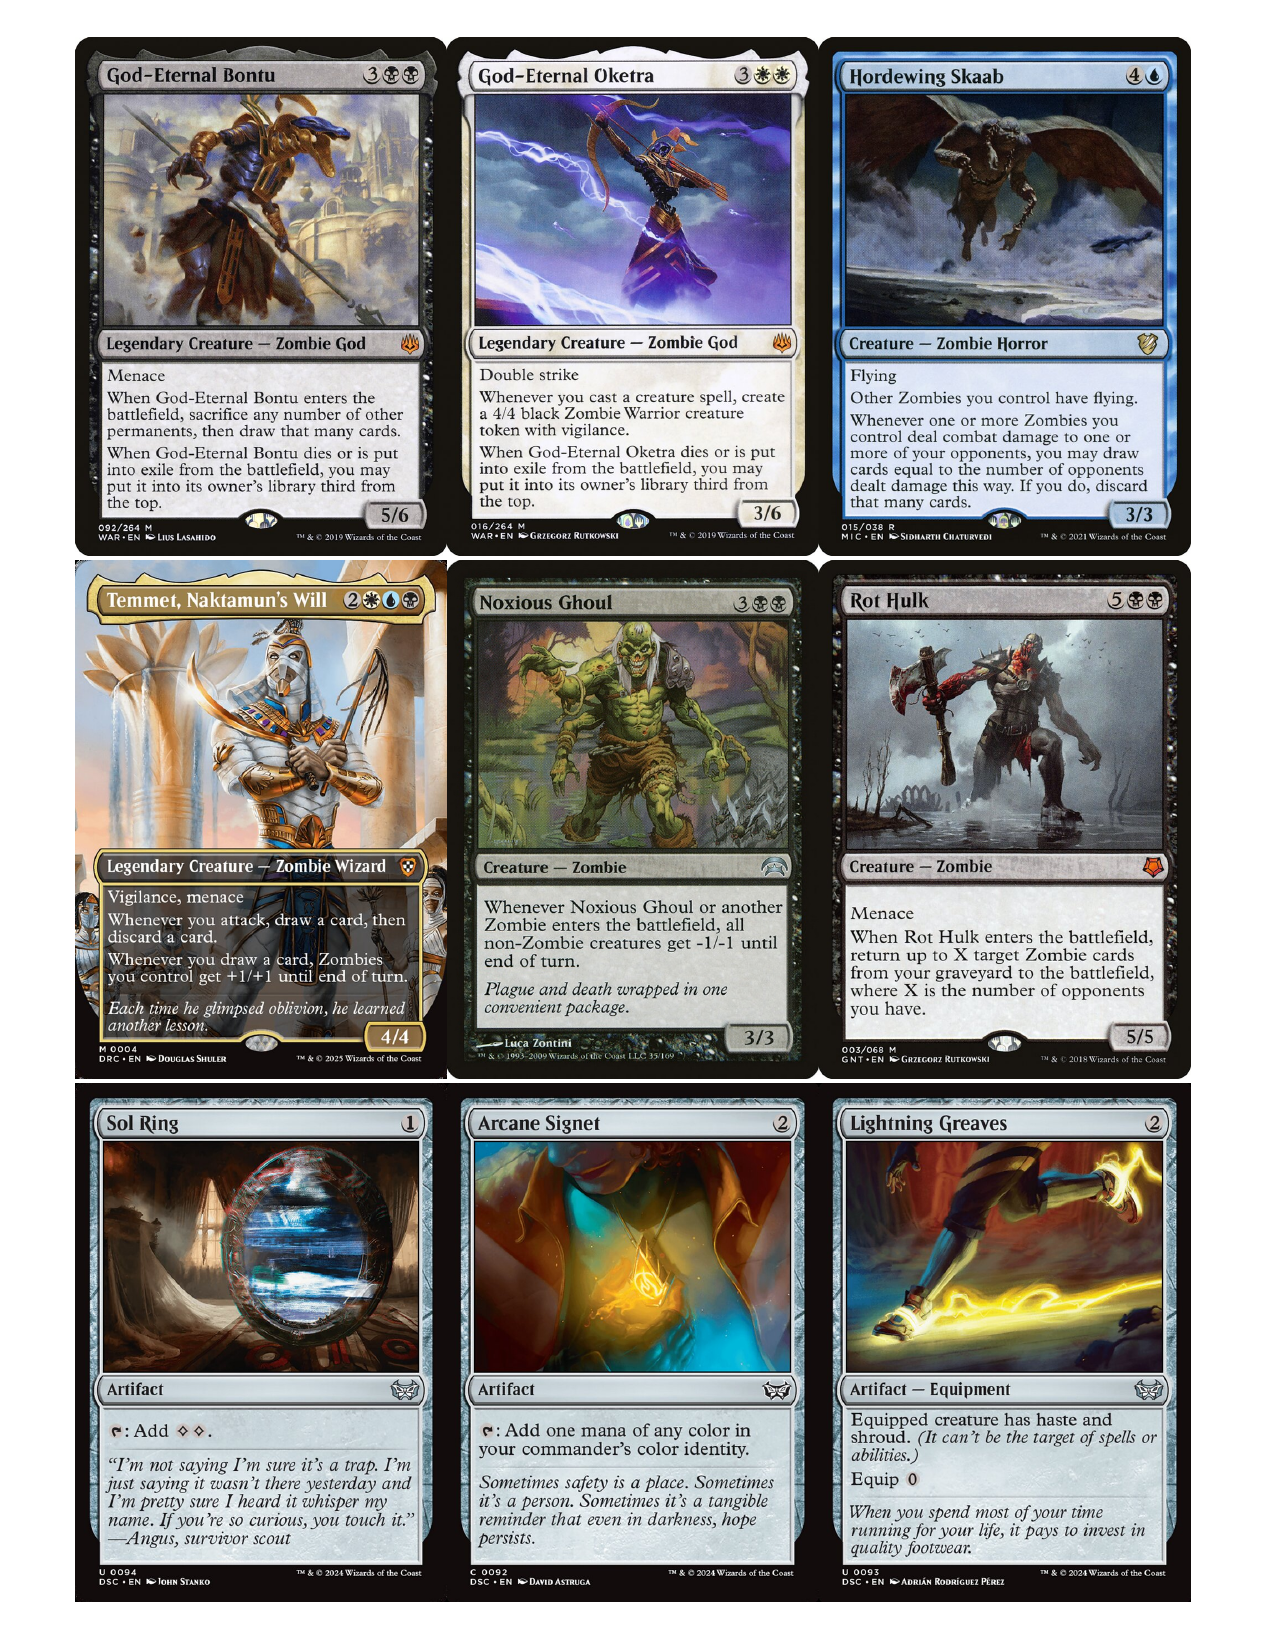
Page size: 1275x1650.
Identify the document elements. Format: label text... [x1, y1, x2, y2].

picture [75, 1083, 1191, 1602]
picture [75, 560, 1191, 1079]
picture [75, 37, 1191, 556]
